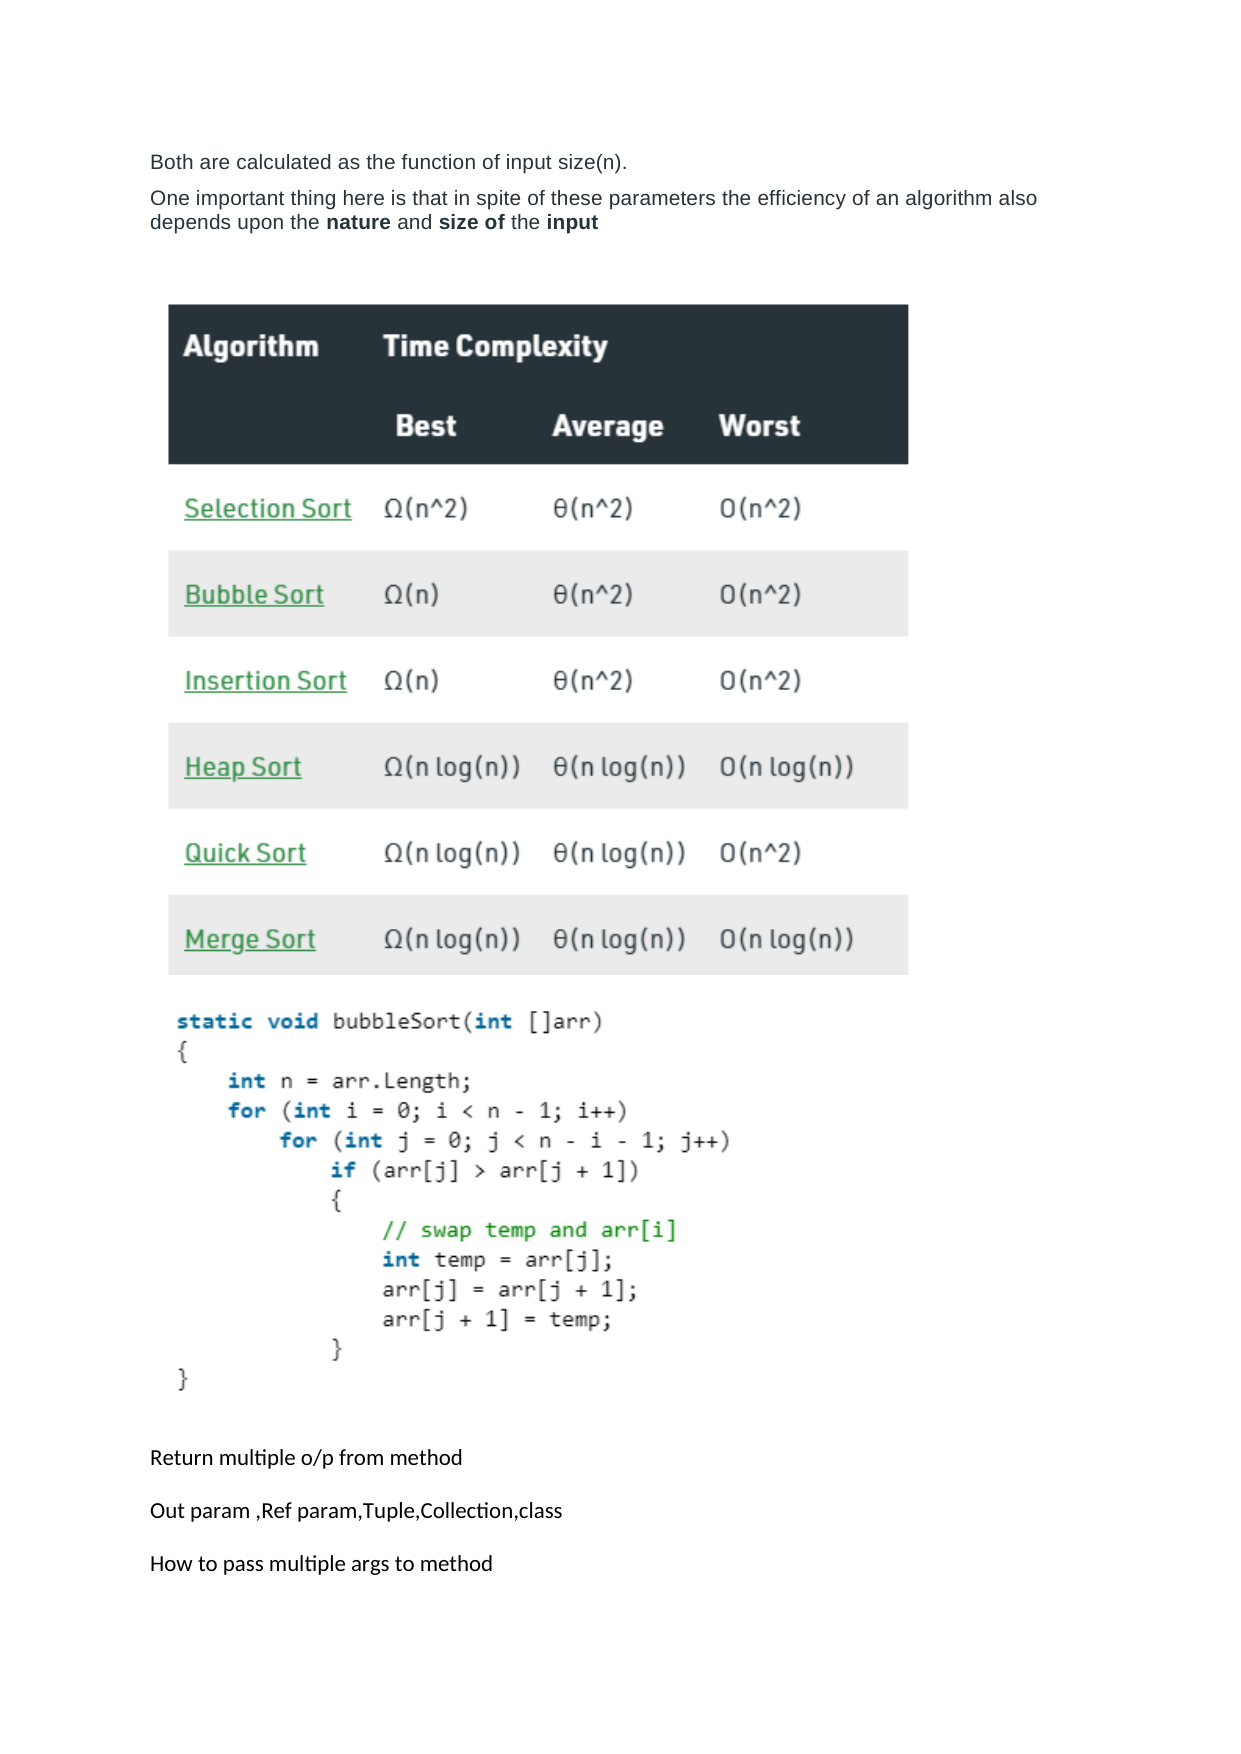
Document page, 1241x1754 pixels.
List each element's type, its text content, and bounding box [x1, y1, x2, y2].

text Return multiple o/p from method [150, 1443, 1090, 1471]
text Both are calculated as the function of input size(n). [150, 150, 1090, 174]
picture [150, 999, 824, 1419]
picture [150, 286, 968, 975]
text Out param ,Ref param,Tuple,Collection,class [150, 1496, 1090, 1524]
text One important thing here is that in spite of these parameters the efficiency of an algorithm also depends upon the nature and size of the input [150, 186, 1090, 234]
text How to pass multiple args to method [150, 1549, 1090, 1577]
